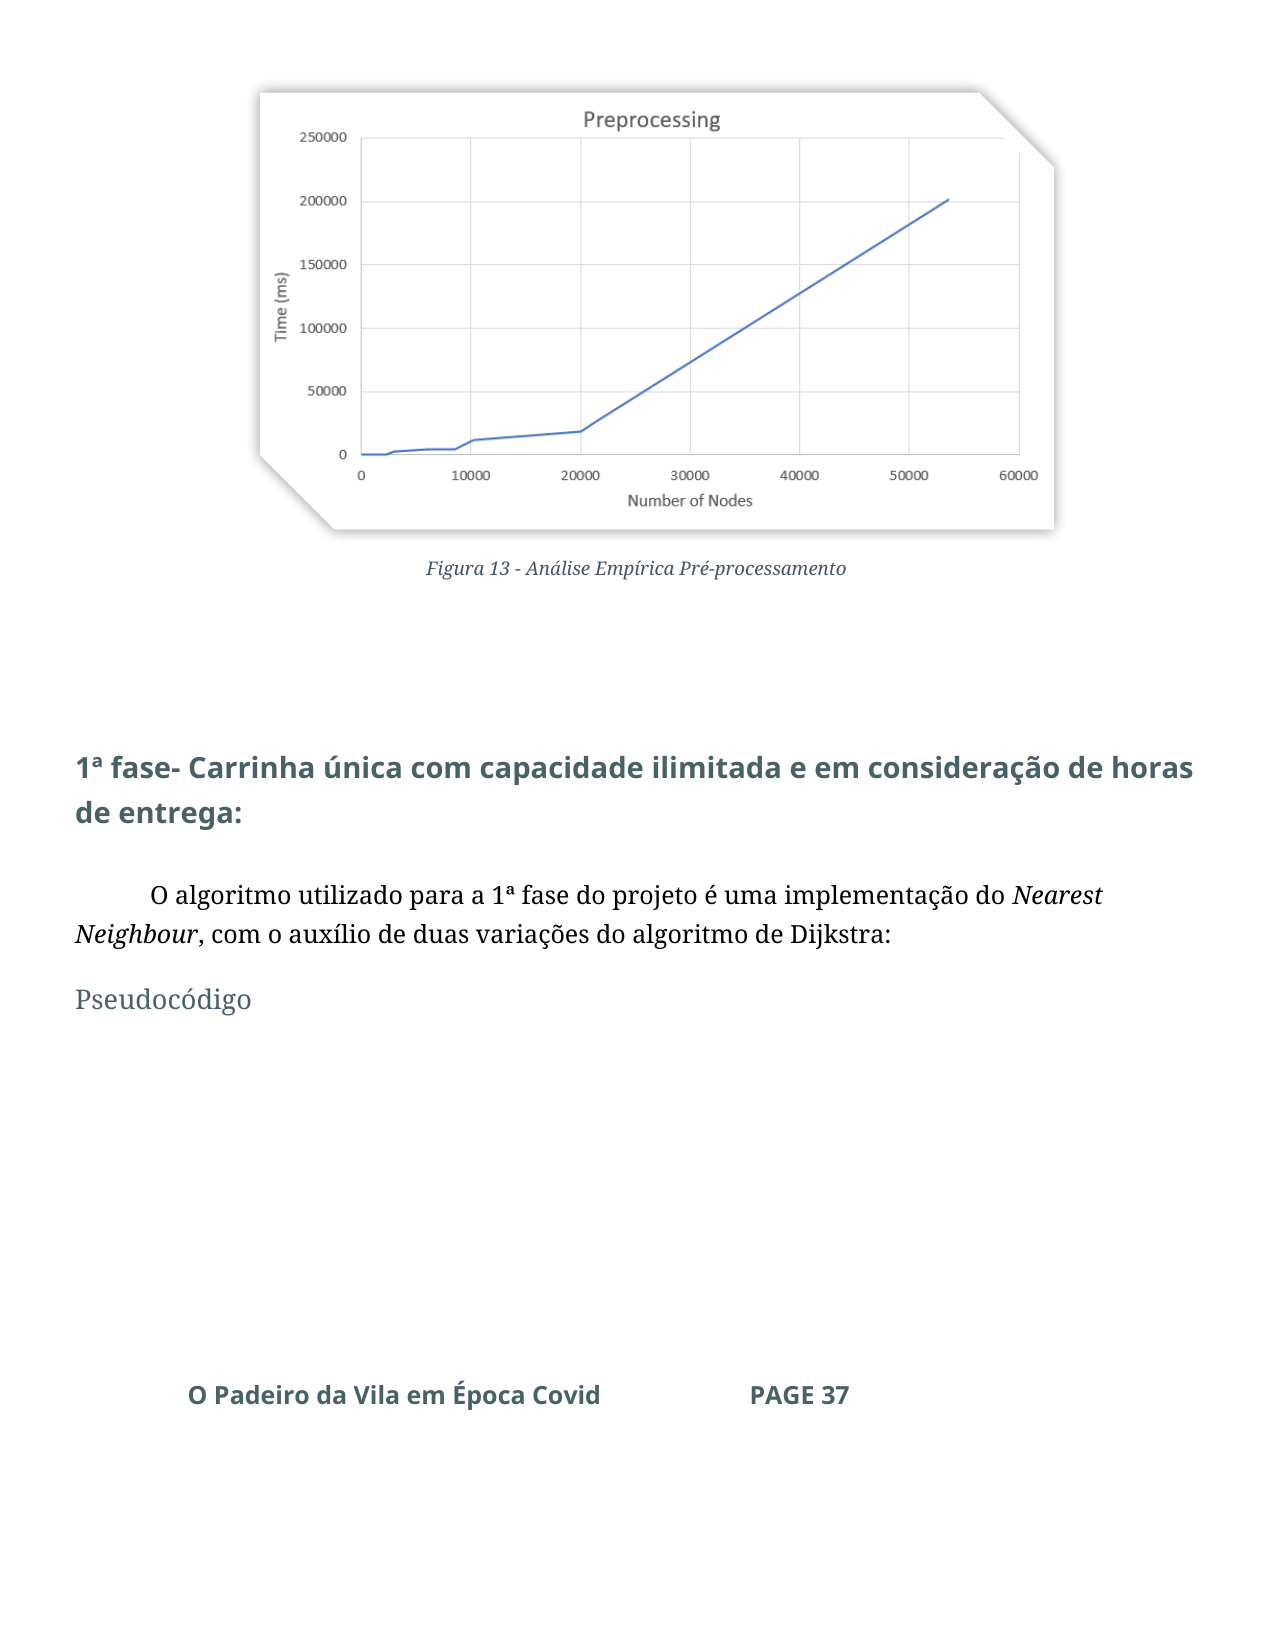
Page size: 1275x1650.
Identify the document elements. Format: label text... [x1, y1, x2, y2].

text Figura 13 - Análise Empírica Pré-processamento [75, 555, 1200, 581]
text O algoritmo utilizado para a 1ª fase do projeto é uma implementação do Nearest Neighbour, com o auxílio de duas variações do algoritmo de Dijkstra: [75, 877, 1200, 951]
picture [275, 108, 1039, 515]
subtitle Pseudocódigo [75, 981, 1200, 1018]
subtitle 1ª fase- Carrinha única com capacidade ilimitada e em consideração de horas de entrega: [75, 747, 1200, 832]
